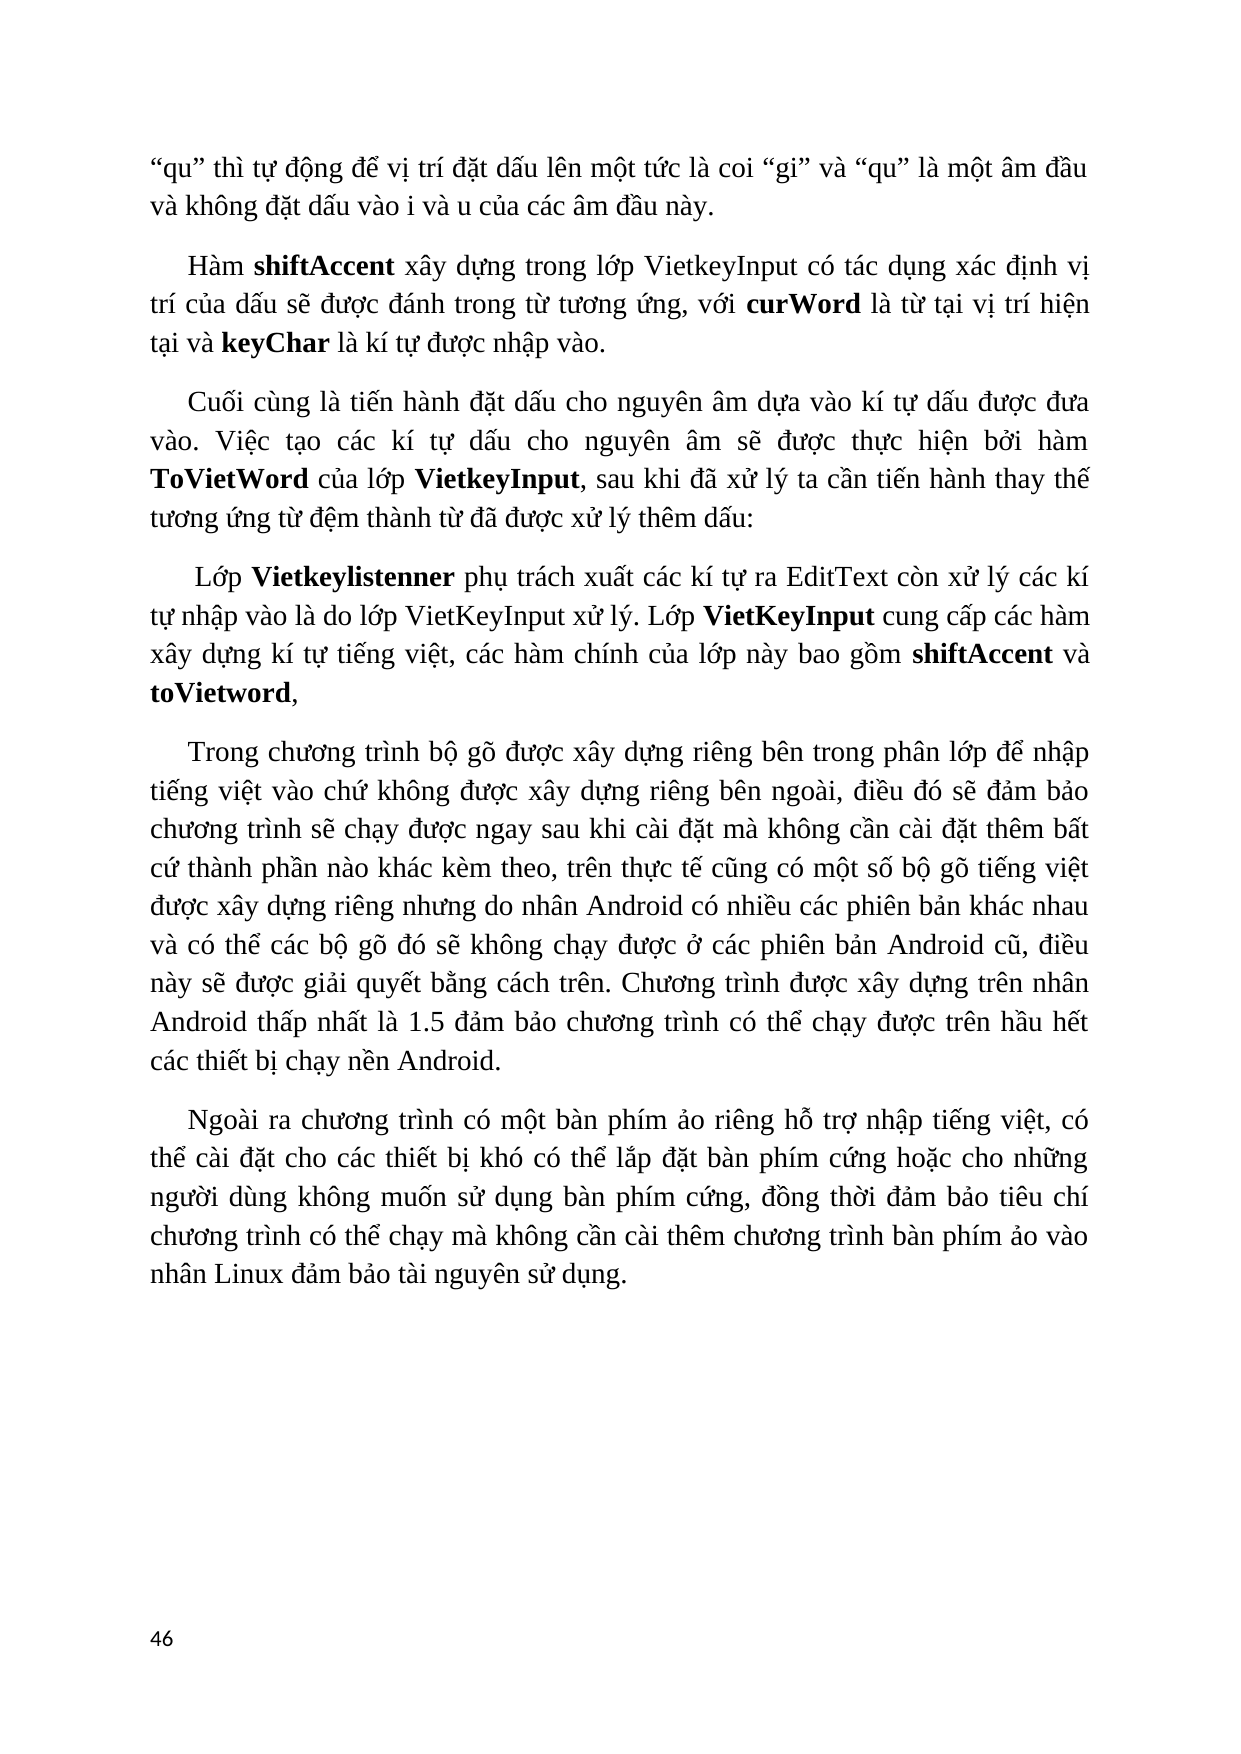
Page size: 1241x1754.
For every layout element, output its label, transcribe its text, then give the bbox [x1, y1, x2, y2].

text Hàm shiftAccent xây dựng trong lớp VietkeyInput có tác dụng xác định vị trí của dấu sẽ được đánh trong từ tương ứng, với curWord là từ tại vị trí hiện tại và keyChar là kí tự được nhập vào. [150, 248, 1090, 358]
text Cuối cùng là tiến hành đặt dấu cho nguyên âm dựa vào kí tự dấu được đưa vào. Việc tạo các kí tự dấu cho nguyên âm sẽ được thực hiện bởi hàm ToVietWord của lớp VietkeyInput, sau khi đã xử lý ta cần tiến hành thay thế tương ứng từ đệm thành từ đã được xử lý thêm dấu: [150, 384, 1090, 533]
list Lớp Vietkeylistenner phụ trách xuất các kí tự ra EditText còn xử lý các kí tự nhập vào là do lớp VietKeyInput xử lý. Lớp VietKeyInput cung cấp các hàm xây dựng kí tự tiếng việt, các hàm chính của lớp này bao gồm shiftAccent và toVietword, [150, 559, 1090, 708]
text Ngoài ra chương trình có một bàn phím ảo riêng hỗ trợ nhập tiếng việt, có thể cài đặt cho các thiết bị khó có thể lắp đặt bàn phím cứng hoặc cho những người dùng không muốn sử dụng bàn phím cứng, đồng thời đảm bảo tiêu chí chương trình có thể chạy mà không cần cài thêm chương trình bàn phím ảo vào nhân Linux đảm bảo tài nguyên sử dụng. [150, 1102, 1090, 1290]
text Trong chương trình bộ gõ được xây dựng riêng bên trong phân lớp để nhập tiếng việt vào chứ không được xây dựng riêng bên ngoài, điều đó sẽ đảm bảo chương trình sẽ chạy được ngay sau khi cài đặt mà không cần cài đặt thêm bất cứ thành phần nào khác kèm theo, trên thực tế cũng có một số bộ gõ tiếng việt được xây dựng riêng nhưng do nhân Android có nhiều các phiên bản khác nhau và có thể các bộ gõ đó sẽ không chạy được ở các phiên bản Android cũ, điều này sẽ được giải quyết bằng cách trên. Chương trình được xây dựng trên nhân Android thấp nhất là 1.5 đảm bảo chương trình có thể chạy được trên hầu hết các thiết bị chạy nền Android. [150, 734, 1090, 1076]
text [150, 150, 1090, 222]
